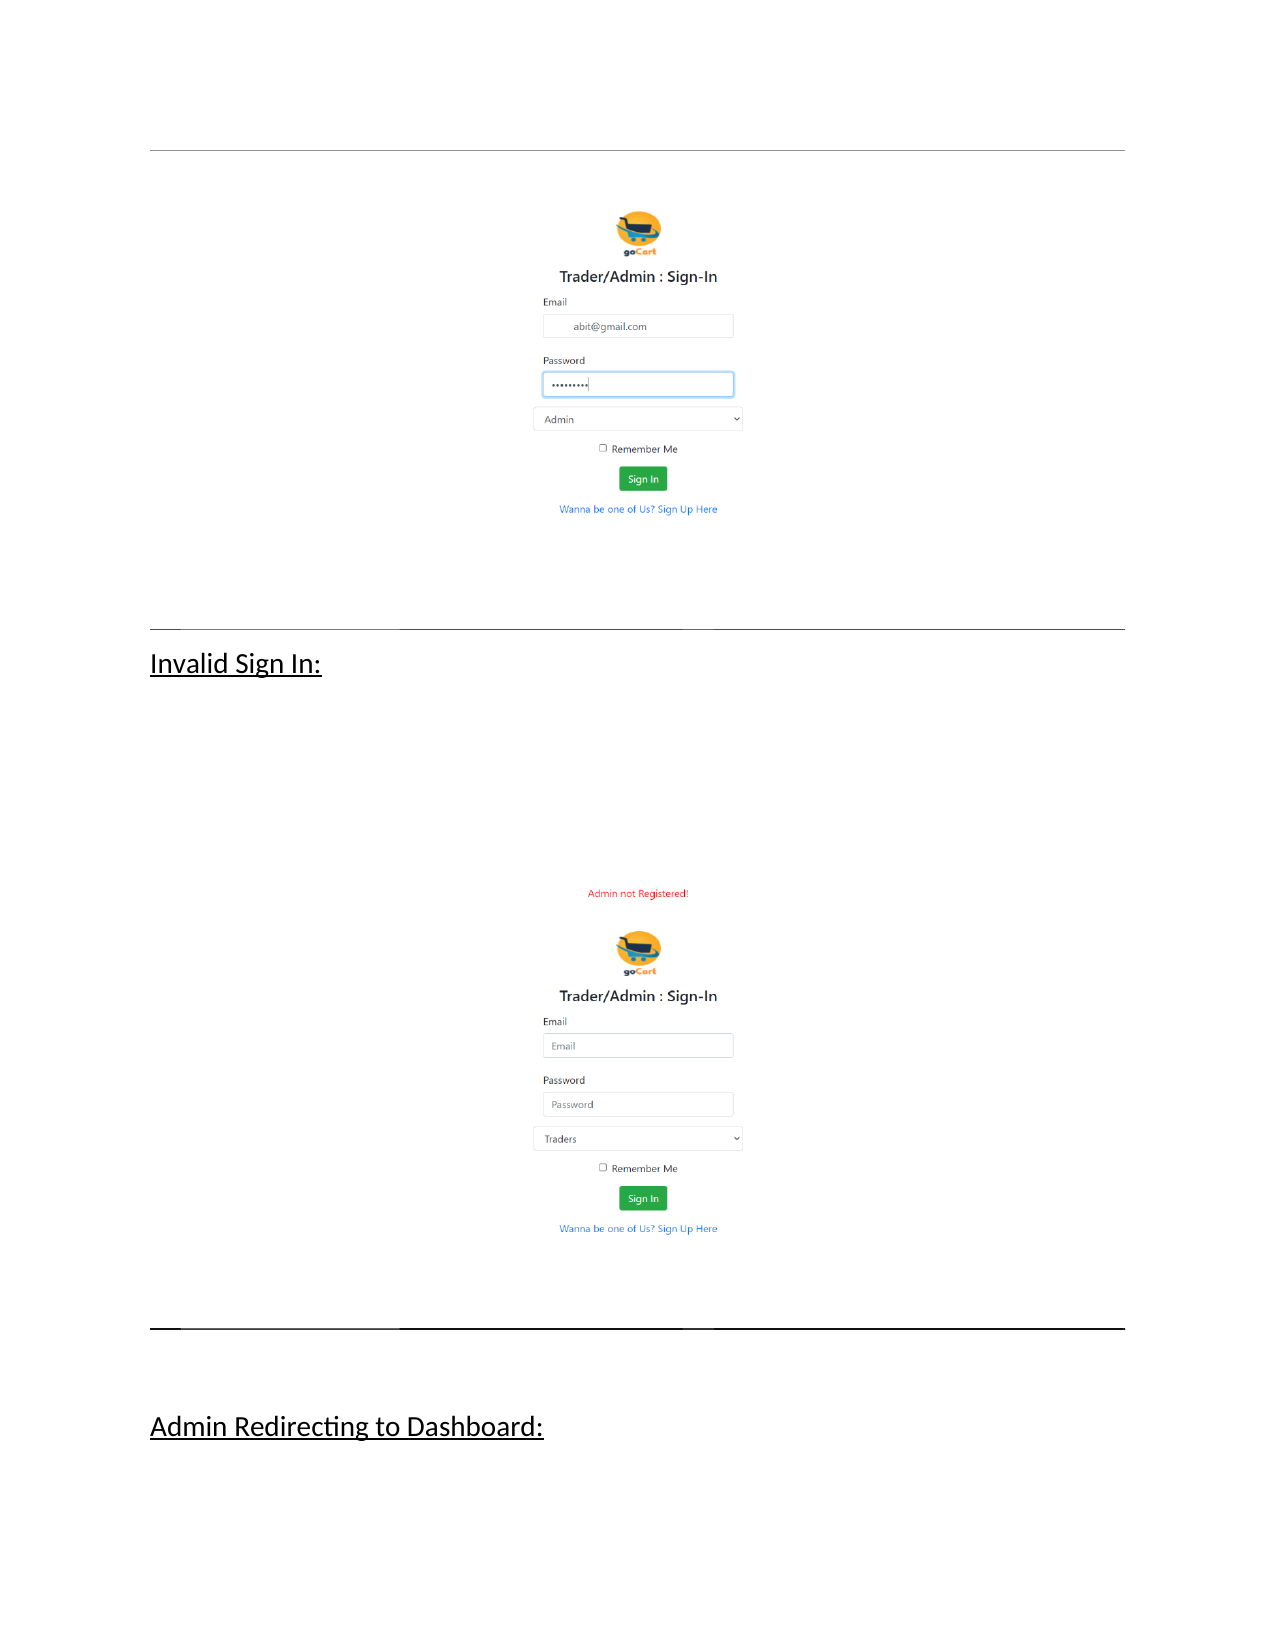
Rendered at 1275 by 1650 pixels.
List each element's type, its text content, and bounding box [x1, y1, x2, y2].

picture [150, 150, 1125, 630]
text Admin Redirecting to Dashboard: [150, 1408, 1125, 1443]
text Invalid Sign In: [150, 645, 1125, 681]
picture [150, 851, 1125, 1330]
